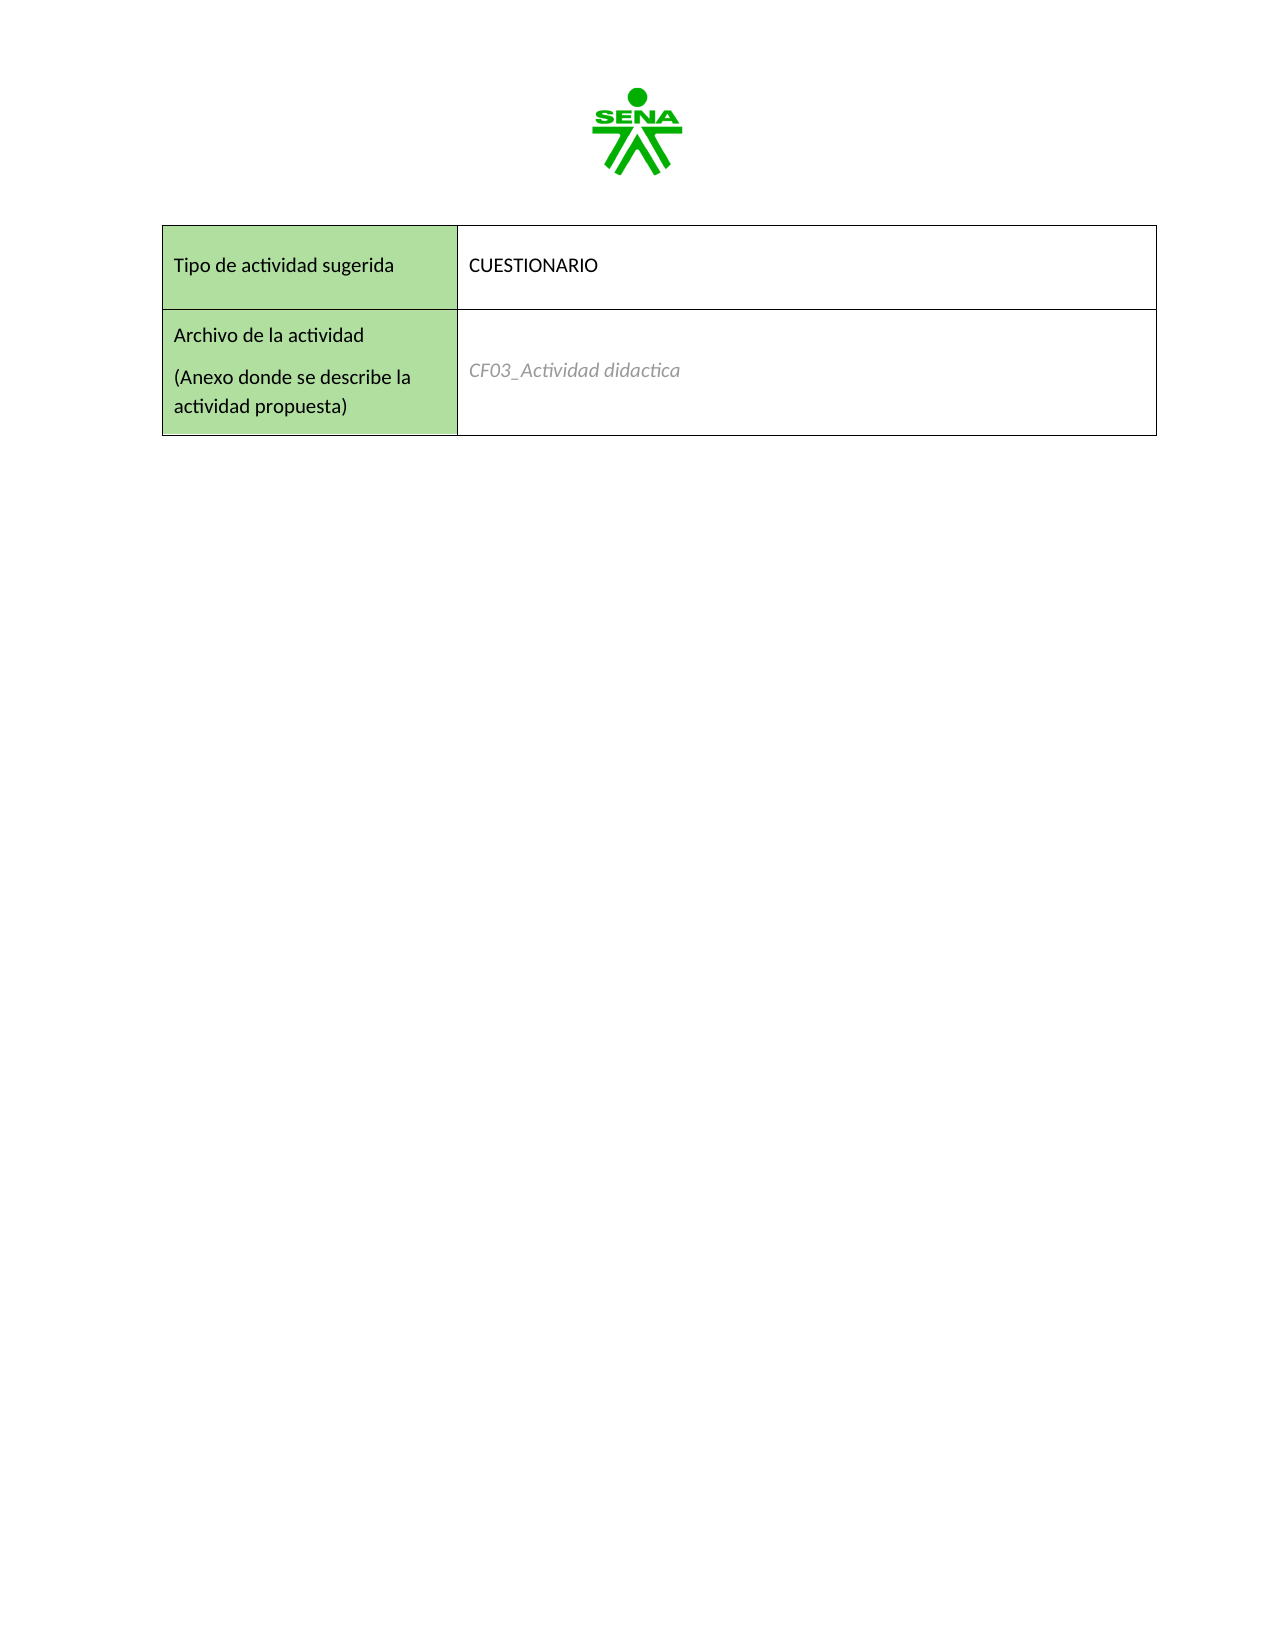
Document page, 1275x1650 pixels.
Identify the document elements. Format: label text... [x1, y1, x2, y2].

table_cell CUESTIONARIO [458, 226, 1156, 309]
table_cell Tipo de actividad sugerida [163, 226, 457, 309]
picture [592, 87, 683, 176]
table_cell Archivo de la actividad (Anexo donde se describe la actividad propuesta) [163, 310, 457, 434]
table_cell CF03_Actividad didactica [458, 310, 1156, 434]
